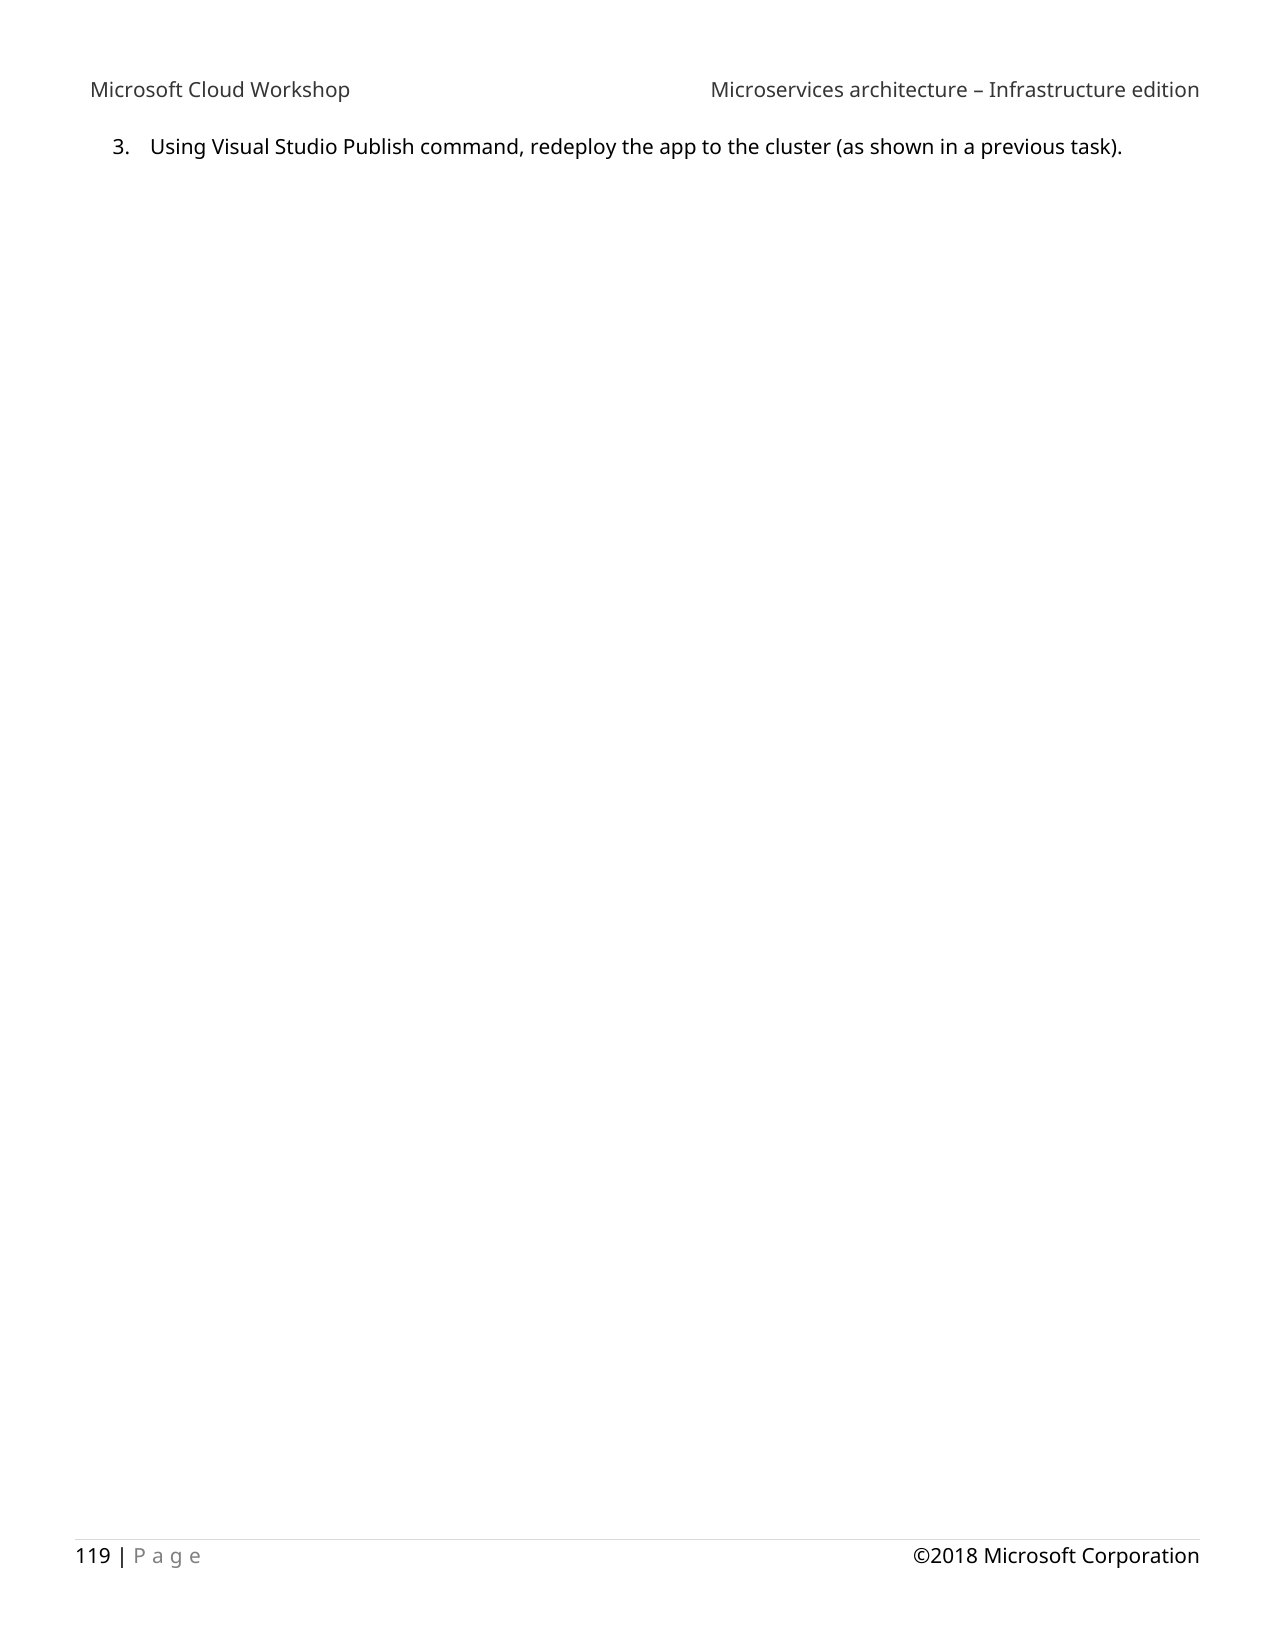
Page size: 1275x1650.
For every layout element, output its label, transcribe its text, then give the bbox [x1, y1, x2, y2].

list Using Visual Studio Publish command, redeploy the app to the cluster (as shown in a previous task). [112, 132, 1200, 160]
